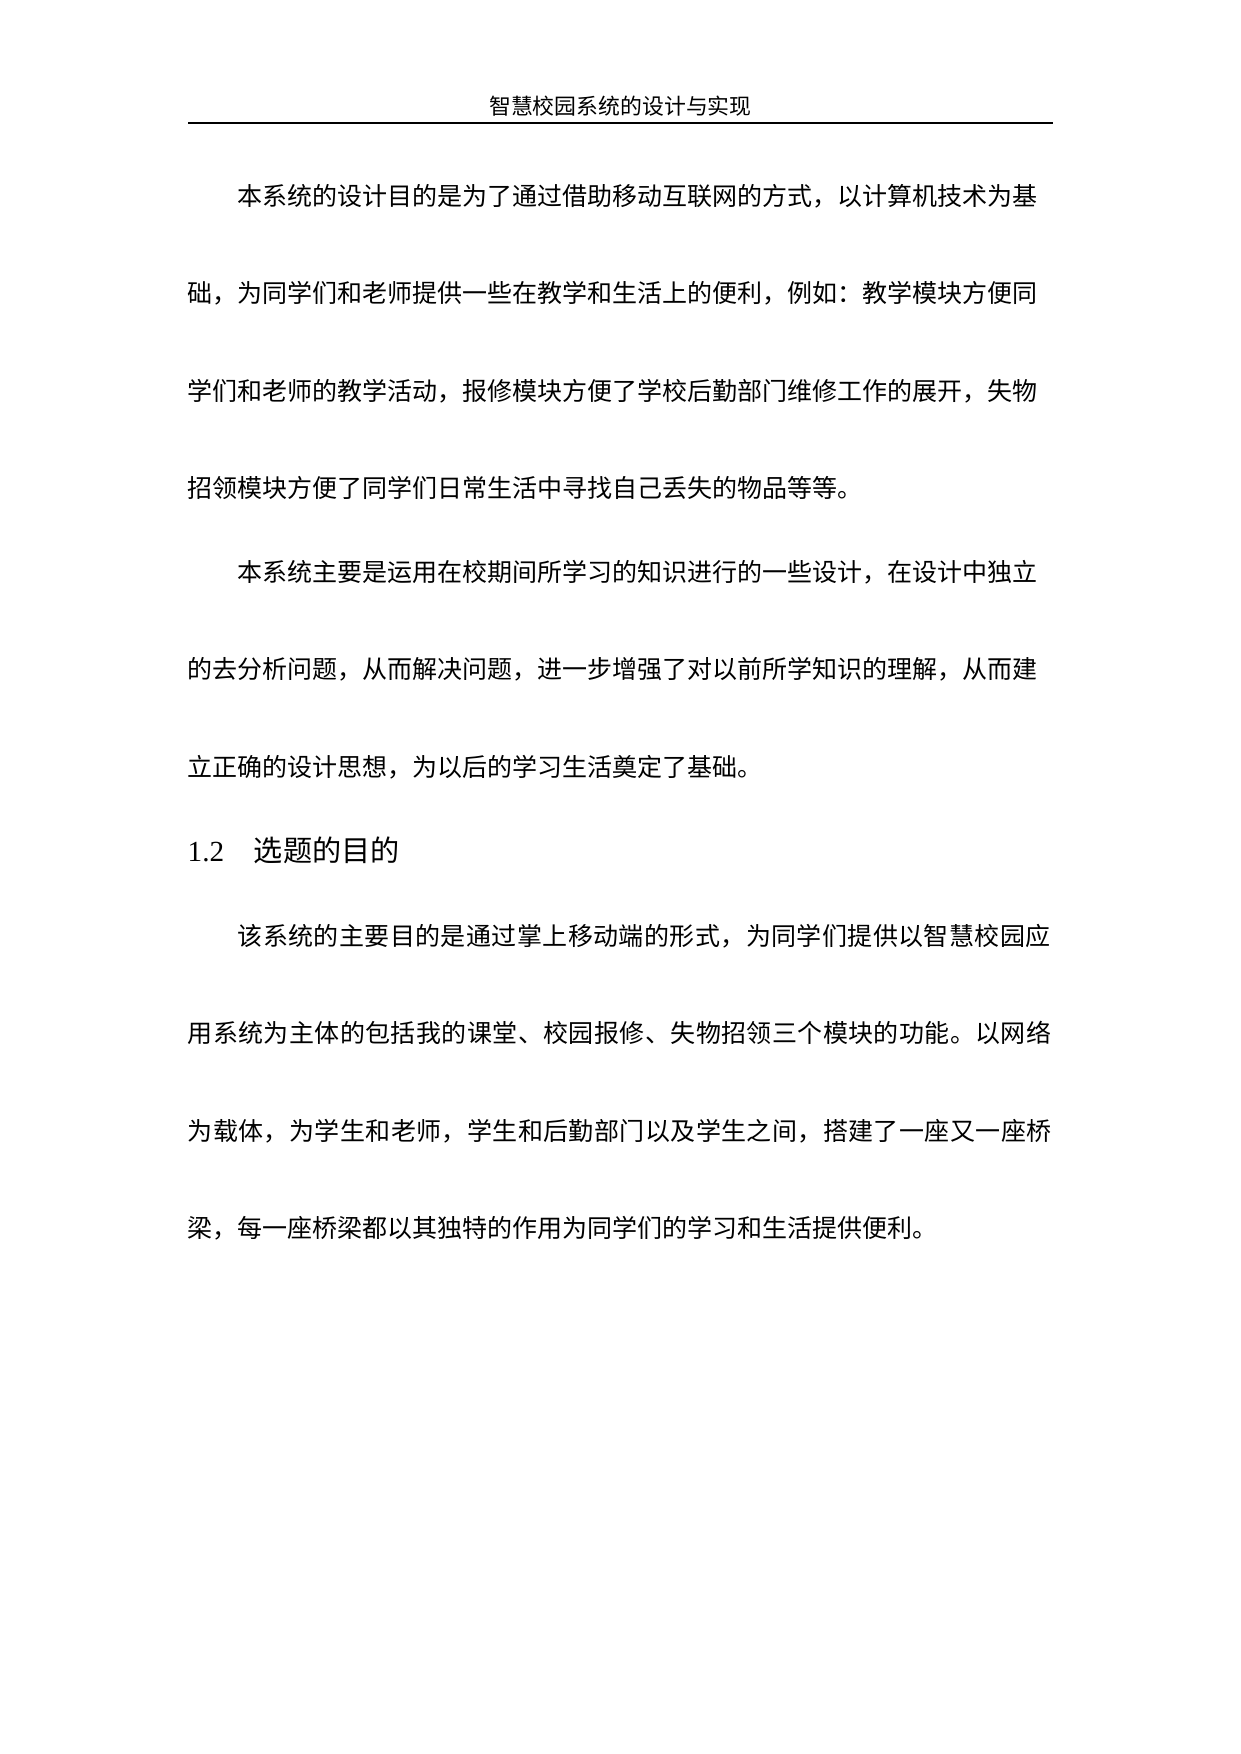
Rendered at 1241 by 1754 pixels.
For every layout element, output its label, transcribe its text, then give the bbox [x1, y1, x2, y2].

text 本系统的设计目的是为了通过借助移动互联网的方式，以计算机技术为基础，为同学们和老师提供一些在教学和生活上的便利，例如：教学模块方便同学们和老师的教学活动，报修模块方便了学校后勤部门维修工作的展开，失物招领模块方便了同学们日常生活中寻找自己丢失的物品等等。 [187, 162, 1053, 519]
text 本系统主要是运用在校期间所学习的知识进行的一些设计，在设计中独立的去分析问题，从而解决问题，进一步增强了对以前所学知识的理解，从而建立正确的设计思想，为以后的学习生活奠定了基础。 [187, 538, 1053, 798]
text 该系统的主要目的是通过掌上移动端的形式，为同学们提供以智慧校园应用系统为主体的包括我的课堂、校园报修、失物招领三个模块的功能。以网络为载体，为学生和老师，学生和后勤部门以及学生之间，搭建了一座又一座桥梁，每一座桥梁都以其独特的作用为同学们的学习和生活提供便利。 [187, 902, 1053, 1259]
list 选题的目的 [187, 816, 1053, 881]
